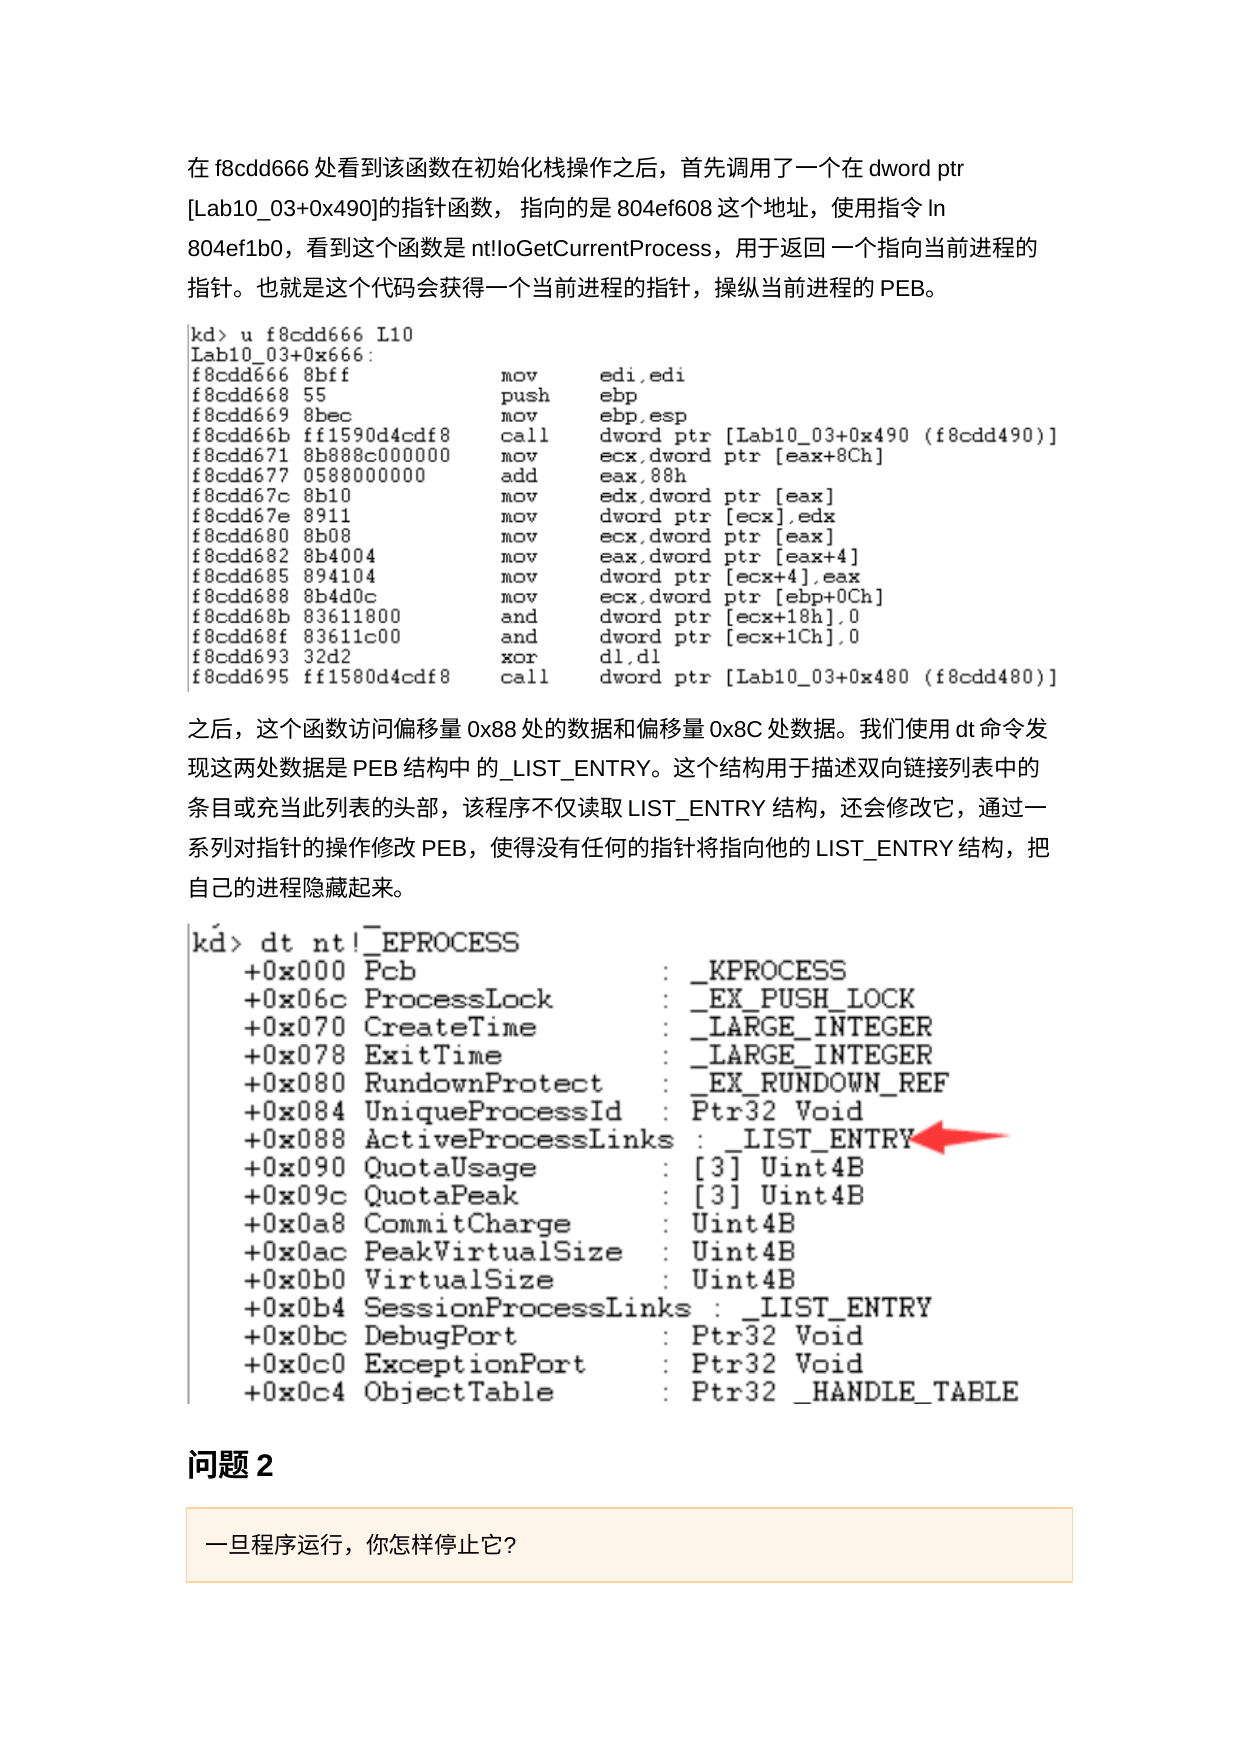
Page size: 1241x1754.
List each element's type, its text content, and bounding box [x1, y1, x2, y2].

picture [187, 921, 1074, 1404]
picture [187, 321, 1074, 692]
table_header 一旦程序运行，你怎样停止它? [187, 1509, 1072, 1581]
text 在f8cdd666处看到该函数在初始化栈操作之后，首先调用了一个在dword ptr [Lab10_03+0x490]的指针函数， 指向的是804ef608这个地址，使用指令ln 804ef1b0，看到这个函数是nt!IoGetCurrentProcess，用于返回 一个指向当前进程的指针。也就是这个代码会获得一个当前进程的指针，操纵当前进程的PEB。 [187, 150, 1053, 303]
text 之后，这个函数访问偏移量0x88处的数据和偏移量0x8C处数据。我们使用dt命令发现这两处数据是PEB结构中 的_LIST_ENTRY。这个结构用于描述双向链接列表中的条目或充当此列表的头部，该程序不仅读取LIST_ENTRY 结构，还会修改它，通过一系列对指针的操作修改PEB，使得没有任何的指针将指向他的LIST_ENTRY结构，把 自己的进程隐藏起来。 [187, 710, 1053, 903]
text 问题2 [187, 1440, 1053, 1486]
